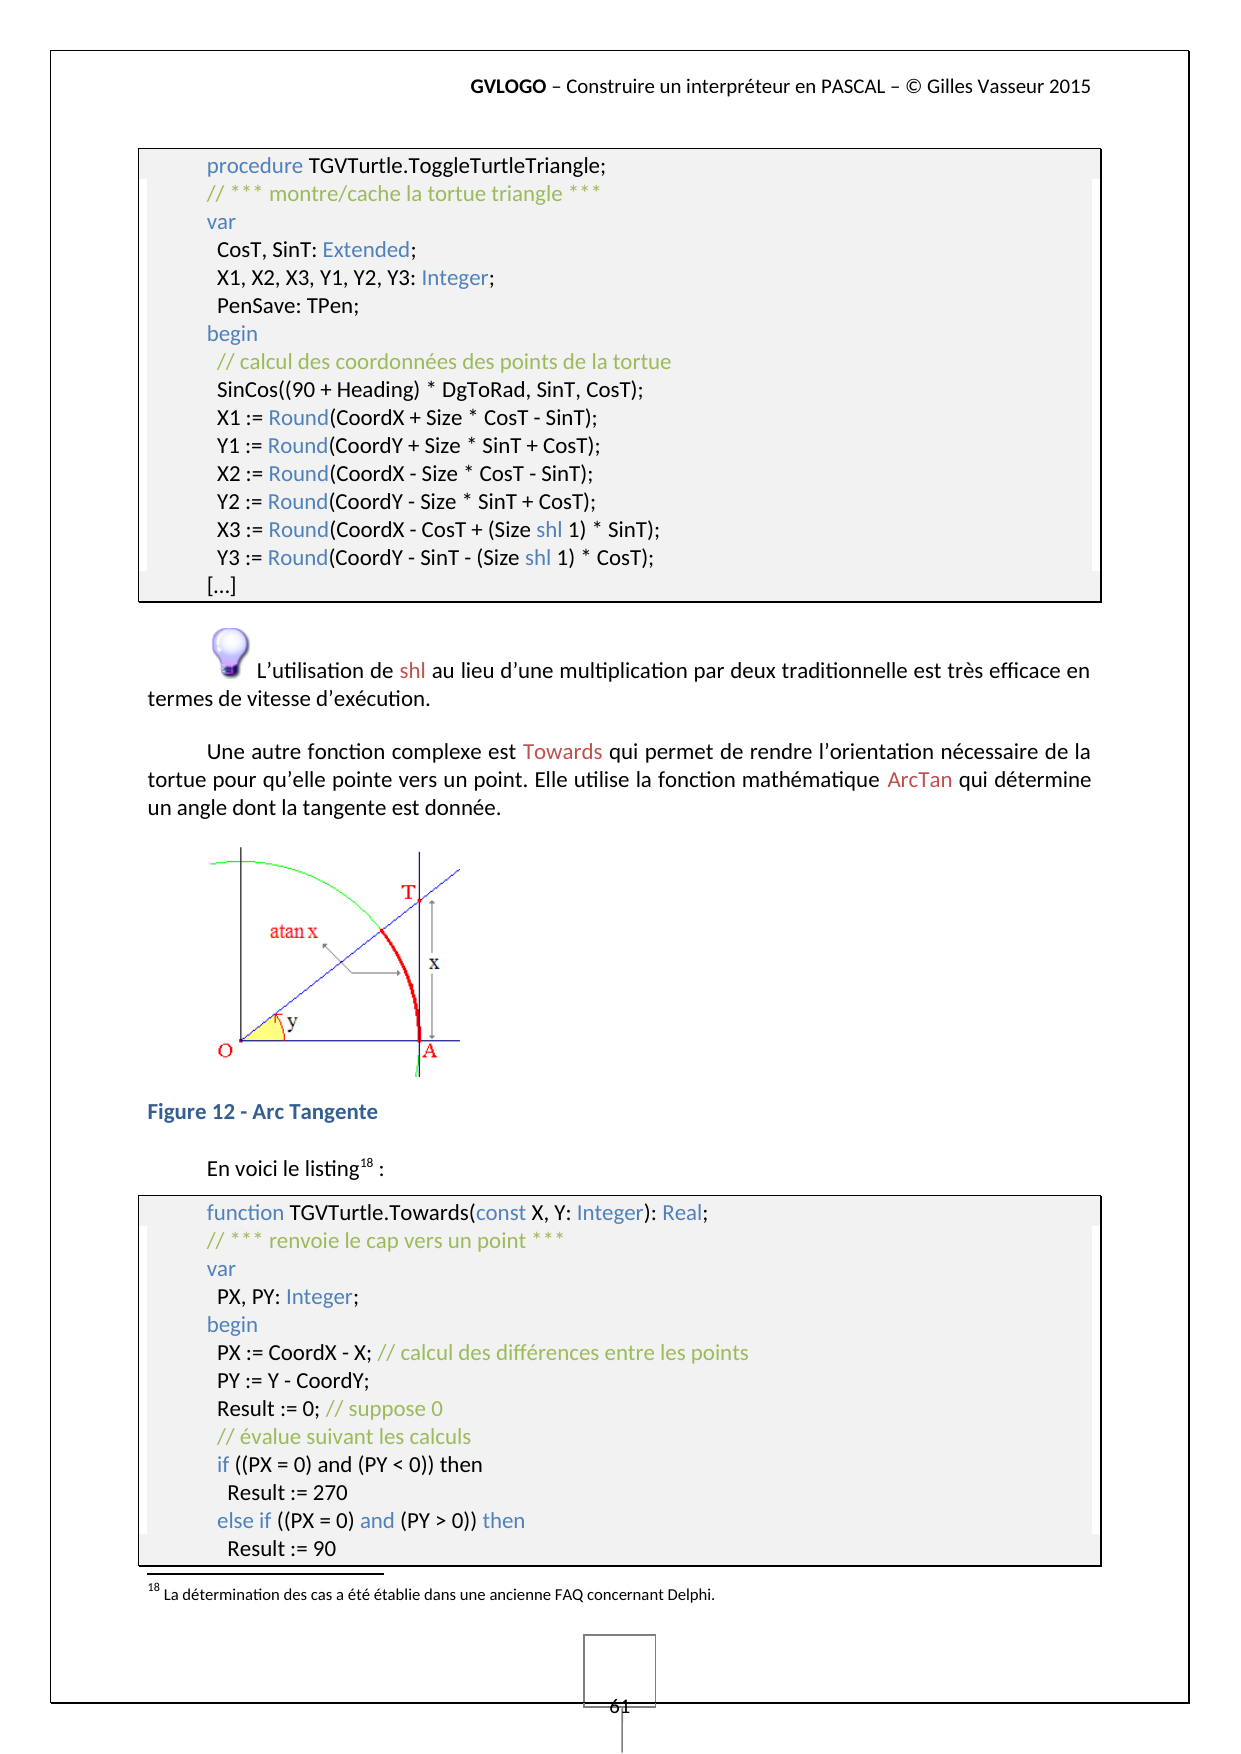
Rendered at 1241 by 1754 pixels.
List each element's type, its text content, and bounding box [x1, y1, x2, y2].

text X3 := Round(CoordX - CosT + (Size shl 1) * SinT); [147, 515, 1092, 543]
text PX, PY: Integer; [147, 1282, 1092, 1310]
text Y1 := Round(CoordY + Size * SinT + CosT); [147, 431, 1092, 459]
text Result := 90 [139, 1531, 1100, 1565]
picture [206, 846, 499, 1077]
text […] [139, 568, 1100, 601]
text PX := CoordX - X; // calcul des différences entre les points [147, 1338, 1092, 1366]
text X1 := Round(CoordX + Size * CosT - SinT); [147, 403, 1092, 431]
text function TGVTurtle.Towards(const X, Y: Integer): Real; [139, 1196, 1100, 1226]
text // évalue suivant les calculs [147, 1422, 1092, 1450]
text // calcul des coordonnées des points de la tortue [147, 347, 1092, 375]
text var [147, 207, 1092, 235]
text Y2 := Round(CoordY - Size * SinT + CosT); [147, 487, 1092, 515]
text begin [147, 319, 1092, 347]
text L’utilisation de shl au lieu d’une multiplication par deux traditionnelle est très efficace en termes de vitesse d’exécution. [147, 628, 1092, 712]
text Result := 270 [147, 1478, 1092, 1506]
picture [206, 628, 257, 679]
text PenSave: TPen; [147, 291, 1092, 319]
text var [147, 1254, 1092, 1282]
text if ((PX = 0) and (PY < 0)) then [147, 1450, 1092, 1478]
text begin [147, 1310, 1092, 1338]
text X2 := Round(CoordX - Size * CosT - SinT); [147, 459, 1092, 487]
text PY := Y - CoordY; [147, 1366, 1092, 1394]
text CosT, SinT: Extended; [147, 235, 1092, 263]
text X1, X2, X3, Y1, Y2, Y3: Integer; [147, 263, 1092, 291]
text Result := 0; // suppose 0 [147, 1394, 1092, 1422]
text // *** renvoie le cap vers un point *** [147, 1226, 1092, 1254]
text En voici le listing : [147, 1154, 1092, 1183]
text Y3 := Round(CoordY - SinT - (Size shl 1) * CosT); [147, 543, 1092, 568]
text procedure TGVTurtle.ToggleTurtleTriangle; [139, 149, 1100, 179]
text Une autre fonction complexe est Towards qui permet de rendre l’orientation nécessaire de la tortue pour qu’elle pointe vers un point. Elle utilise la fonction mathématique ArcTan qui détermine un angle dont la tangente est donnée. [147, 737, 1092, 821]
text else if ((PX = 0) and (PY > 0)) then [147, 1506, 1092, 1531]
text // *** montre/cache la tortue triangle *** [147, 179, 1092, 207]
text SinCos((90 + Heading) * DgToRad, SinT, CosT); [147, 375, 1092, 403]
